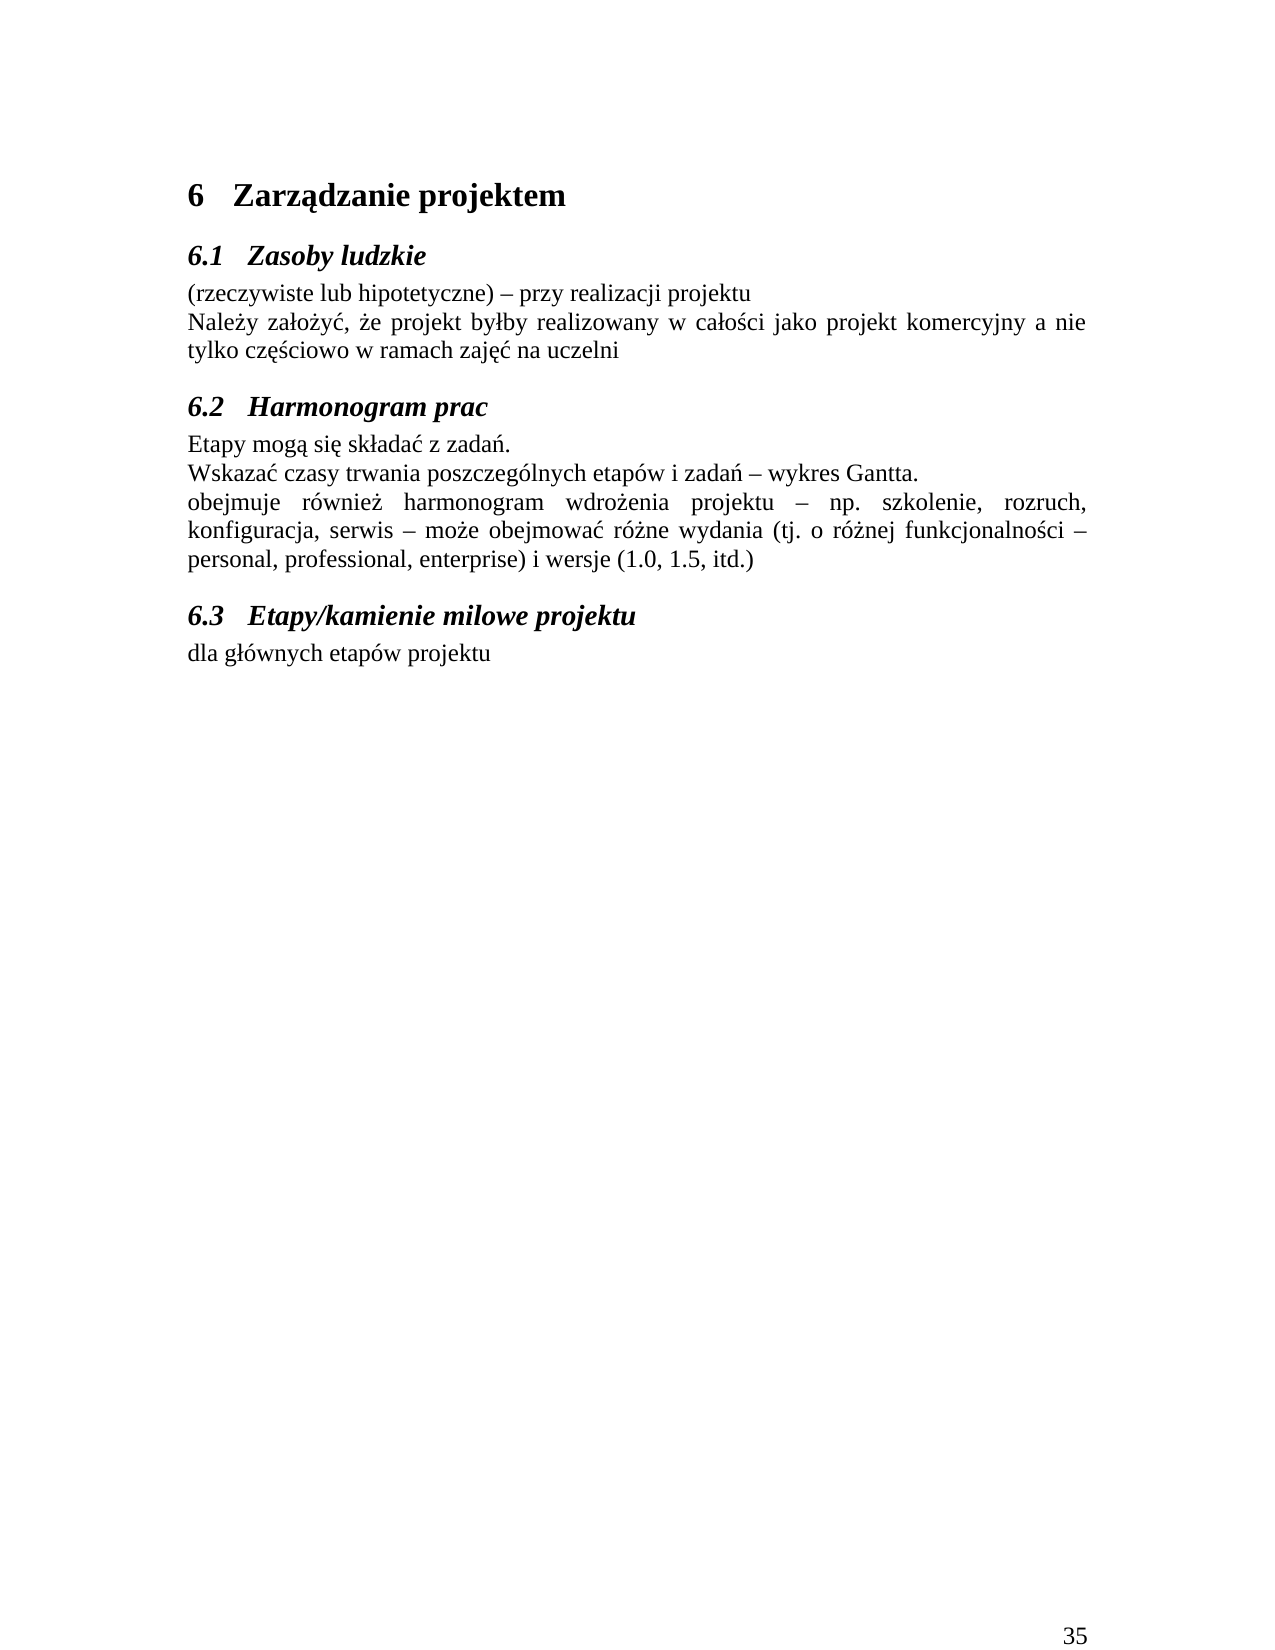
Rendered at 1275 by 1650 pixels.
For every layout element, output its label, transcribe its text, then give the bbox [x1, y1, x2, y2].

subtitle Harmonogram prac [187, 389, 1087, 423]
text dla głównych etapów projektu [187, 638, 1087, 666]
text (rzeczywiste lub hipotetyczne) – przy realizacji projektu [187, 278, 1087, 307]
subtitle Etapy/kamienie milowe projektu [187, 598, 1087, 631]
text obejmuje również harmonogram wdrożenia projektu – np. szkolenie, rozruch, konfiguracja, serwis – może obejmować różne wydania (tj. o różnej funkcjonalności – personal, professional, enterprise) i wersje (1.0, 1.5, itd.) [187, 487, 1087, 573]
text Należy założyć, że projekt byłby realizowany w całości jako projekt komercyjny a nie tylko częściowo w ramach zajęć na uczelni [187, 307, 1087, 364]
text Etapy mogą się składać z zadań. [187, 429, 1087, 458]
text Wskazać czasy trwania poszczególnych etapów i zadań – wykres Gantta. [187, 458, 1087, 487]
subtitle Zarządzanie projektem [187, 175, 1087, 213]
subtitle Zasoby ludzkie [187, 238, 1087, 272]
